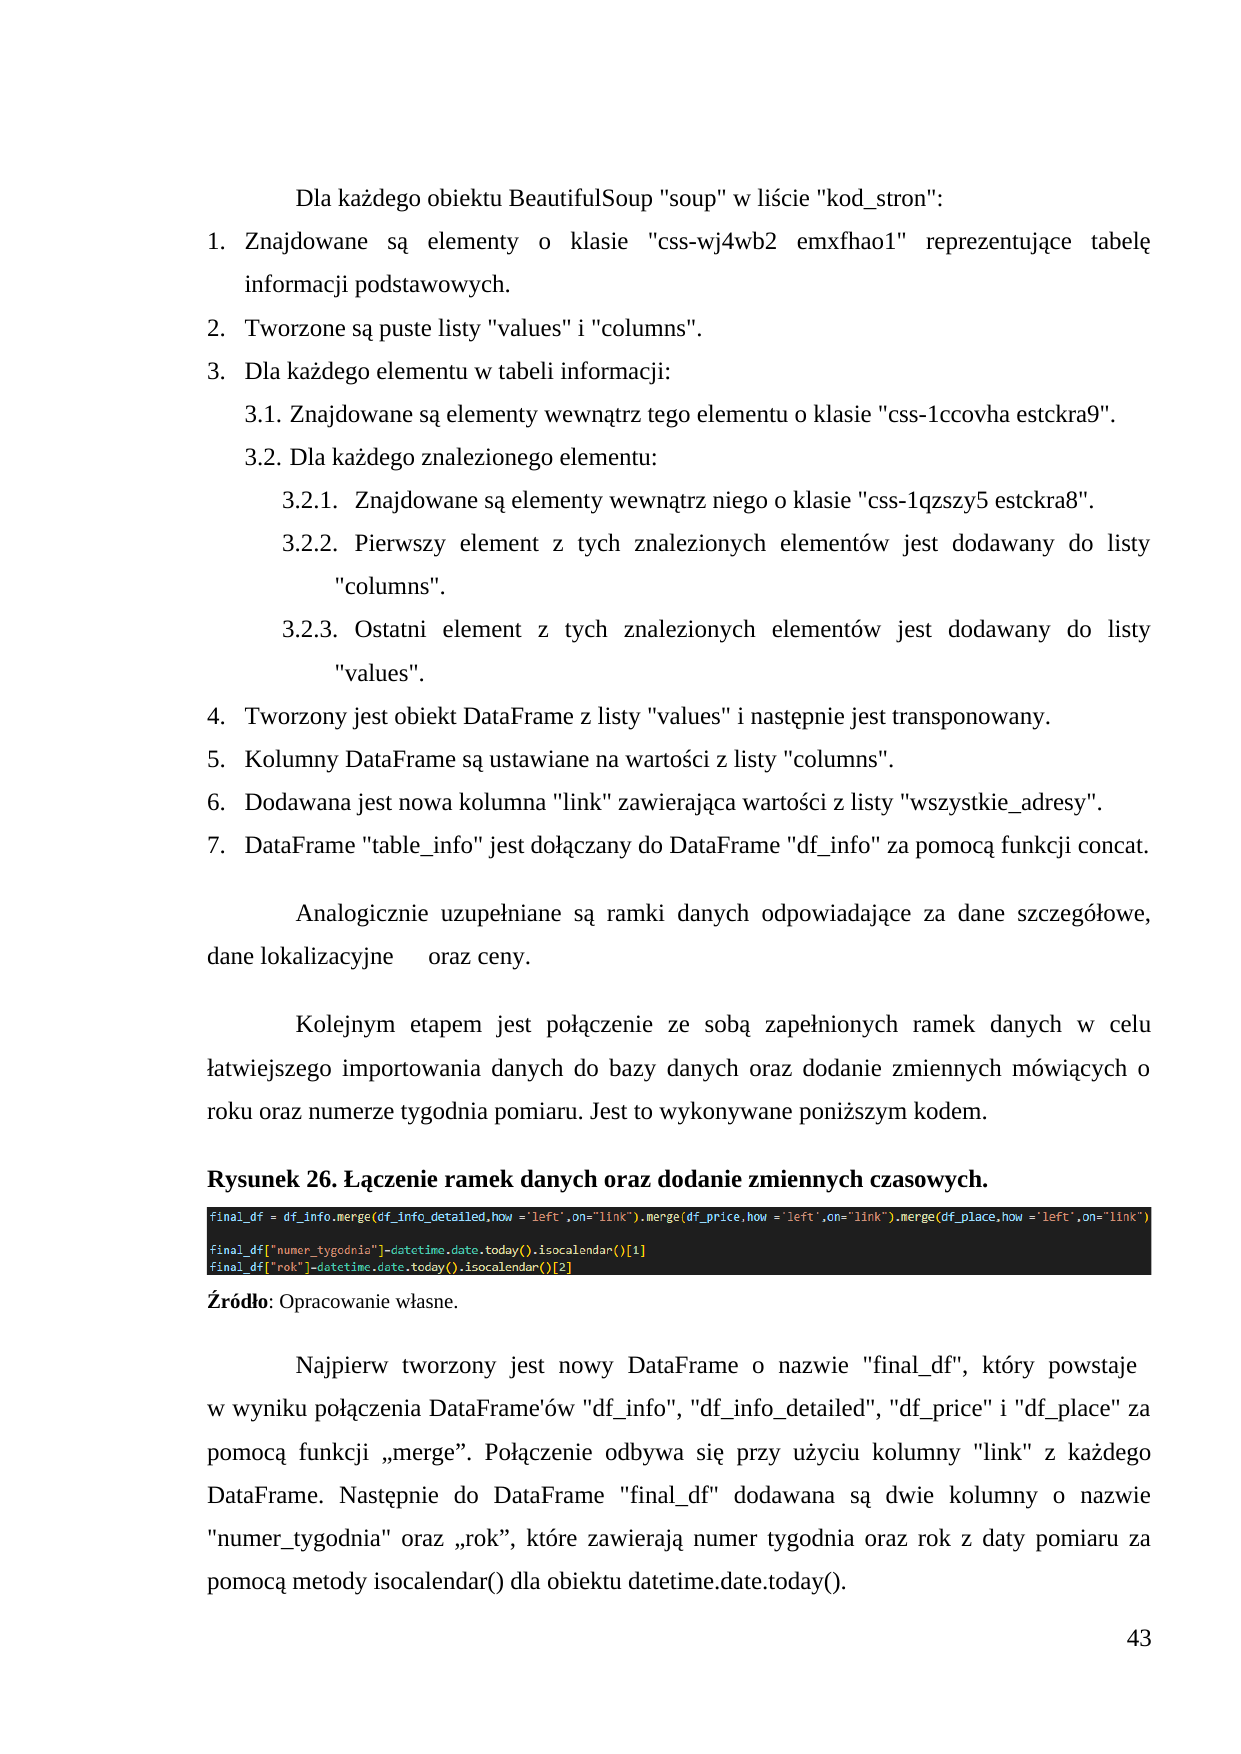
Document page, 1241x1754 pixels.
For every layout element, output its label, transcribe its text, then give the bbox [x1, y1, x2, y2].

list Znajdowane są elementy o klasie "css-wj4wb2 emxfhao1" reprezentujące tabelę informacji podstawowych. [207, 226, 1152, 298]
text Analogicznie uzupełniane są ramki danych odpowiadające za dane szczegółowe, dane lokalizacyjne oraz ceny. [207, 898, 1152, 970]
list Tworzone są puste listy "values" i "columns". [207, 313, 1152, 341]
text Dla każdego obiektu BeautifulSoup "soup" w liście "kod_stron": [207, 183, 1152, 212]
text Najpierw tworzony jest nowy DataFrame o nazwie "final_df", który powstaje w wyniku połączenia DataFrame'ów "df_info", "df_info_detailed", "df_price" i "df_place" za pomocą funkcji „merge”. Połączenie odbywa się przy użyciu kolumny "link" z każdego DataFrame. Następnie do DataFrame "final_df" dodawana są dwie kolumny o nazwie "numer_tygodnia" oraz „rok”, które zawierają numer tygodnia oraz rok z daty pomiaru za pomocą metody isocalendar() dla obiektu datetime.date.today(). [207, 1350, 1152, 1595]
list DataFrame "table_info" jest dołączany do DataFrame "df_info" za pomocą funkcji concat. [207, 830, 1152, 859]
text Źródło: Opracowanie własne. [207, 1289, 1152, 1313]
list Znajdowane są elementy wewnątrz niego o klasie "css-1qzszy5 estckra8". [282, 485, 1152, 514]
list Znajdowane są elementy wewnątrz tego elementu o klasie "css-1ccovha estckra9". [244, 399, 1152, 428]
list Pierwszy element z tych znalezionych elementów jest dodawany do listy "columns". [282, 528, 1152, 600]
list Dla każdego elementu w tabeli informacji: [207, 356, 1152, 384]
list Ostatni element z tych znalezionych elementów jest dodawany do listy "values". [282, 614, 1152, 686]
list Dla każdego znalezionego elementu: [244, 442, 1152, 471]
list Dodawana jest nowa kolumna "link" zawierająca wartości z listy "wszystkie_adresy". [207, 787, 1152, 816]
text Rysunek 26. Łączenie ramek danych oraz dodanie zmiennych czasowych. [207, 1164, 1152, 1193]
picture [206, 1207, 1152, 1275]
text Kolejnym etapem jest połączenie ze sobą zapełnionych ramek danych w celu łatwiejszego importowania danych do bazy danych oraz dodanie zmiennych mówiących o roku oraz numerze tygodnia pomiaru. Jest to wykonywane poniższym kodem. [207, 1009, 1152, 1124]
list Kolumny DataFrame są ustawiane na wartości z listy "columns". [207, 744, 1152, 773]
list Tworzony jest obiekt DataFrame z listy "values" i następnie jest transponowany. [207, 701, 1152, 729]
